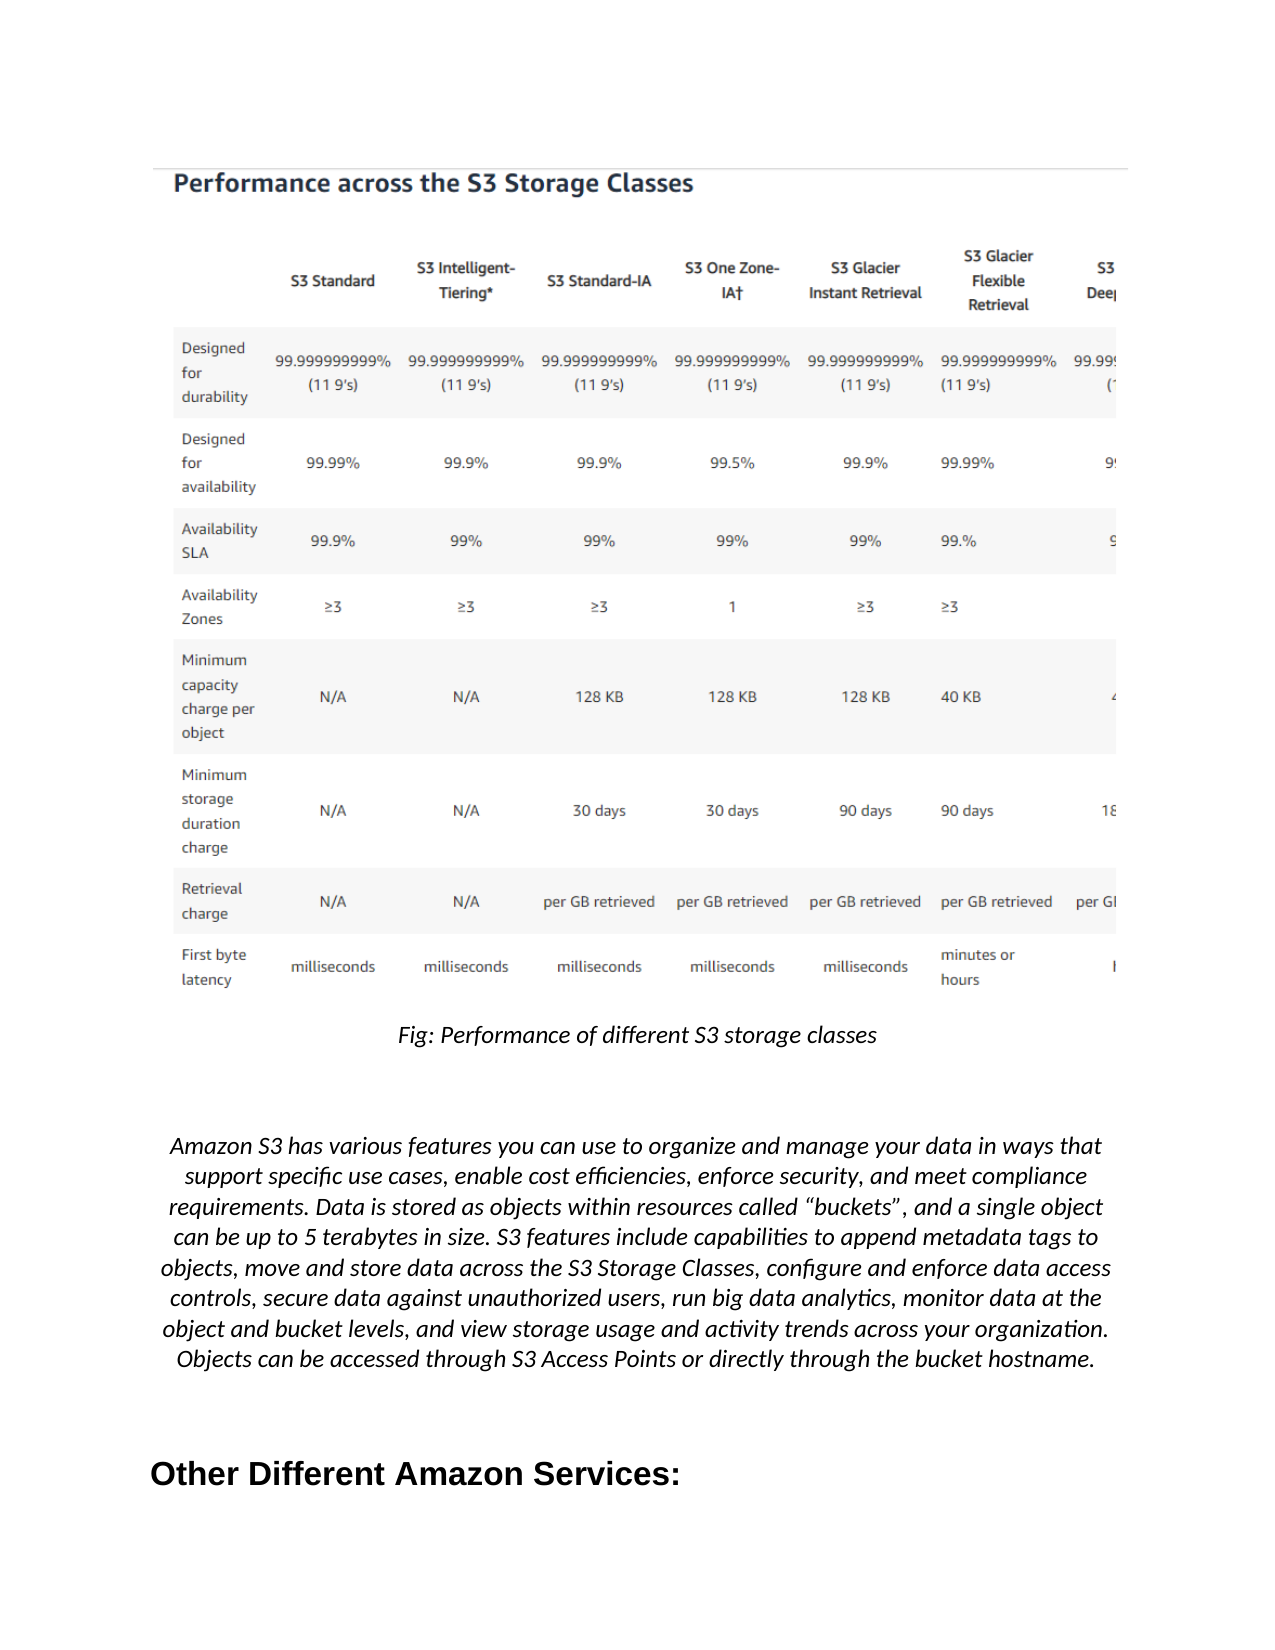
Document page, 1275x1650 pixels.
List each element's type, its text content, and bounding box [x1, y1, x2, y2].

picture [153, 168, 1129, 1000]
text Other Different Amazon Services: [150, 1454, 1125, 1493]
text Amazon S3 has various features you can use to organize and manage your data in ways that support specific use cases, enable cost efficiencies, enforce security, and meet compliance requirements. Data is stored as objects within resources called “buckets”, and a single object can be up to 5 terabytes in size. S3 features include capabilities to append metadata tags to objects, move and store data across the S3 Storage Classes, configure and enforce data access controls, secure data against unauthorized users, run big data analytics, monitor data at the object and bucket levels, and view storage usage and activity trends across your organization. Objects can be accessed through S3 Access Points or directly through the bucket hostname. [150, 1130, 1125, 1374]
